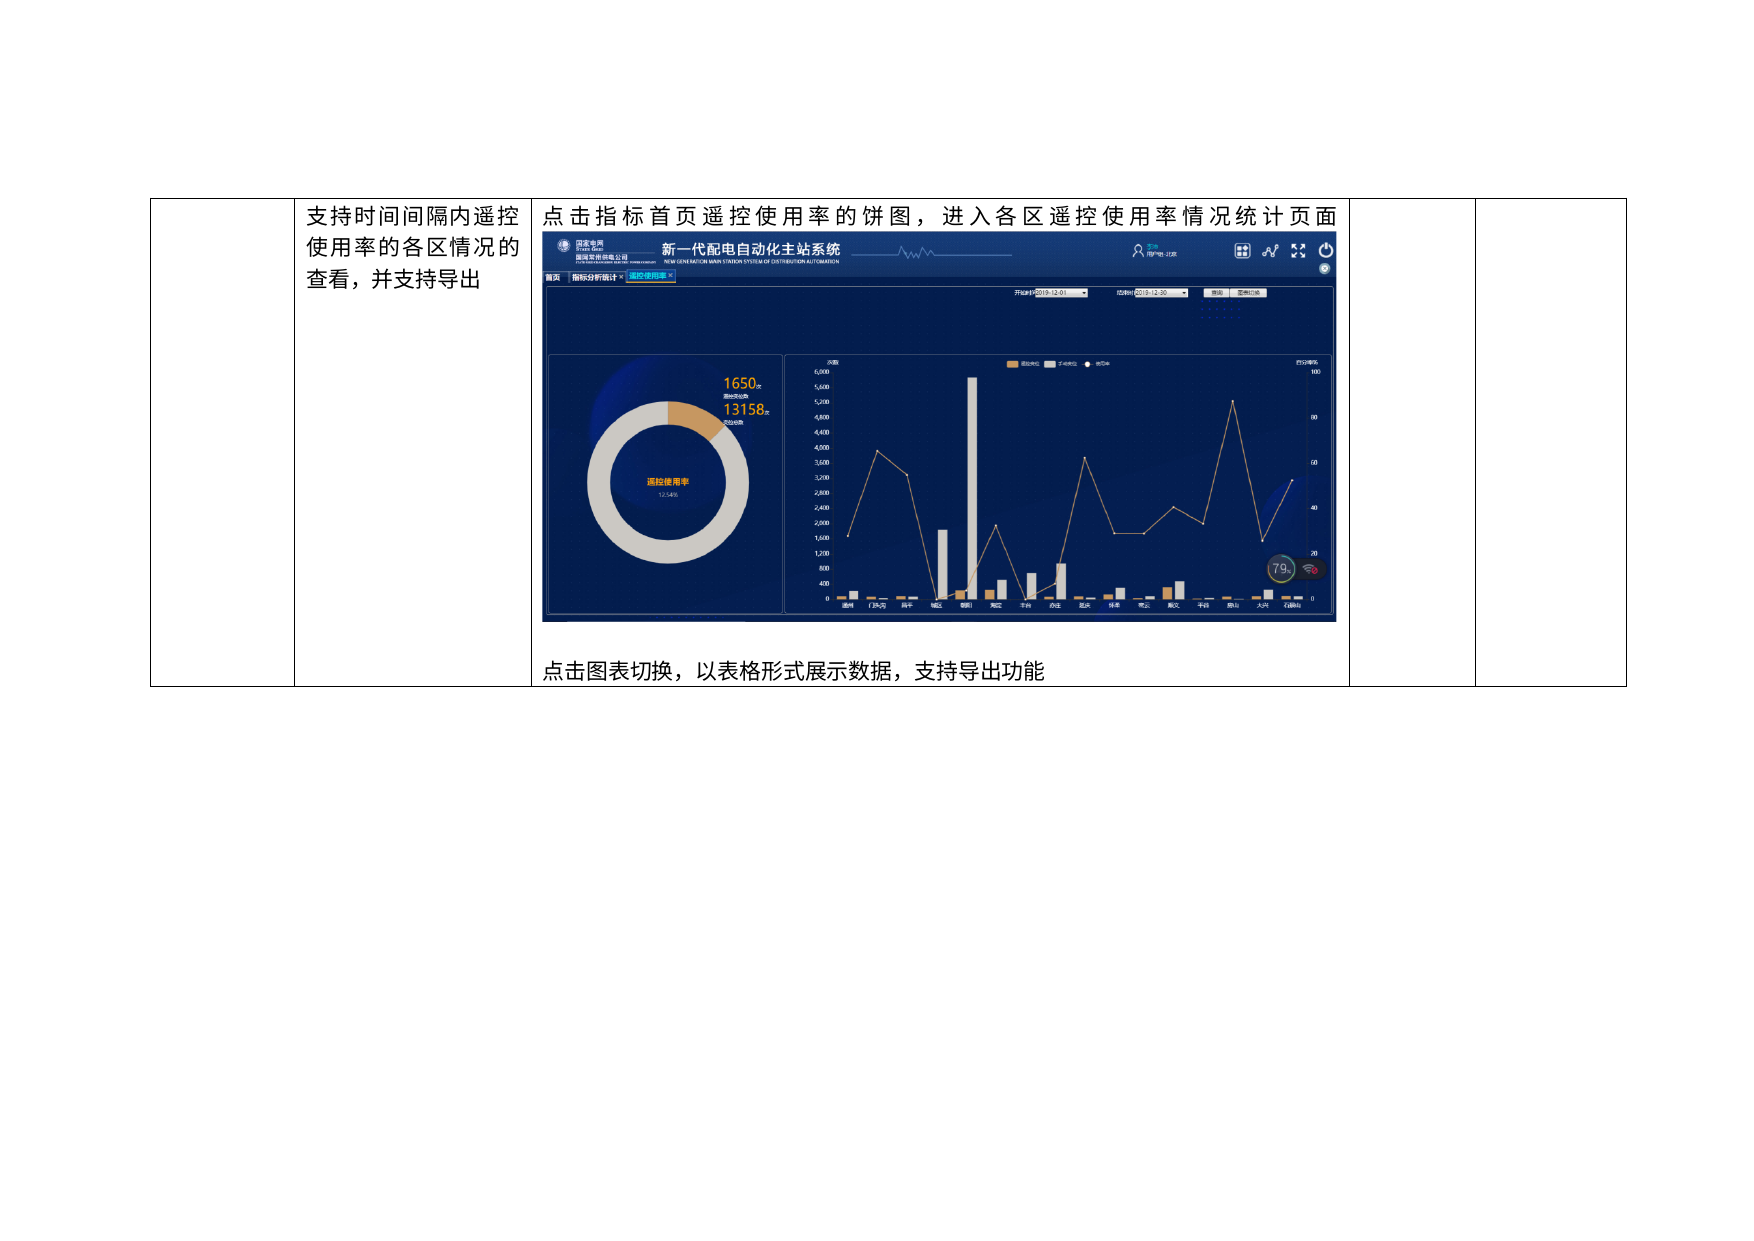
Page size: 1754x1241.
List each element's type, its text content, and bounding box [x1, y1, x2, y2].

table_cell [151, 199, 294, 686]
table_cell 支持时间间隔内遥控使用率的各区情况的查看，并支持导出 [295, 199, 531, 686]
table_cell [1476, 199, 1626, 686]
table_cell 点击指标首页遥控使用率的饼图，进入各区遥控使用率情况统计页面 点击图表切换，以表格形式展示数据，支持导出功能 [532, 199, 1349, 686]
picture [542, 231, 1337, 622]
table_cell [1350, 199, 1475, 686]
